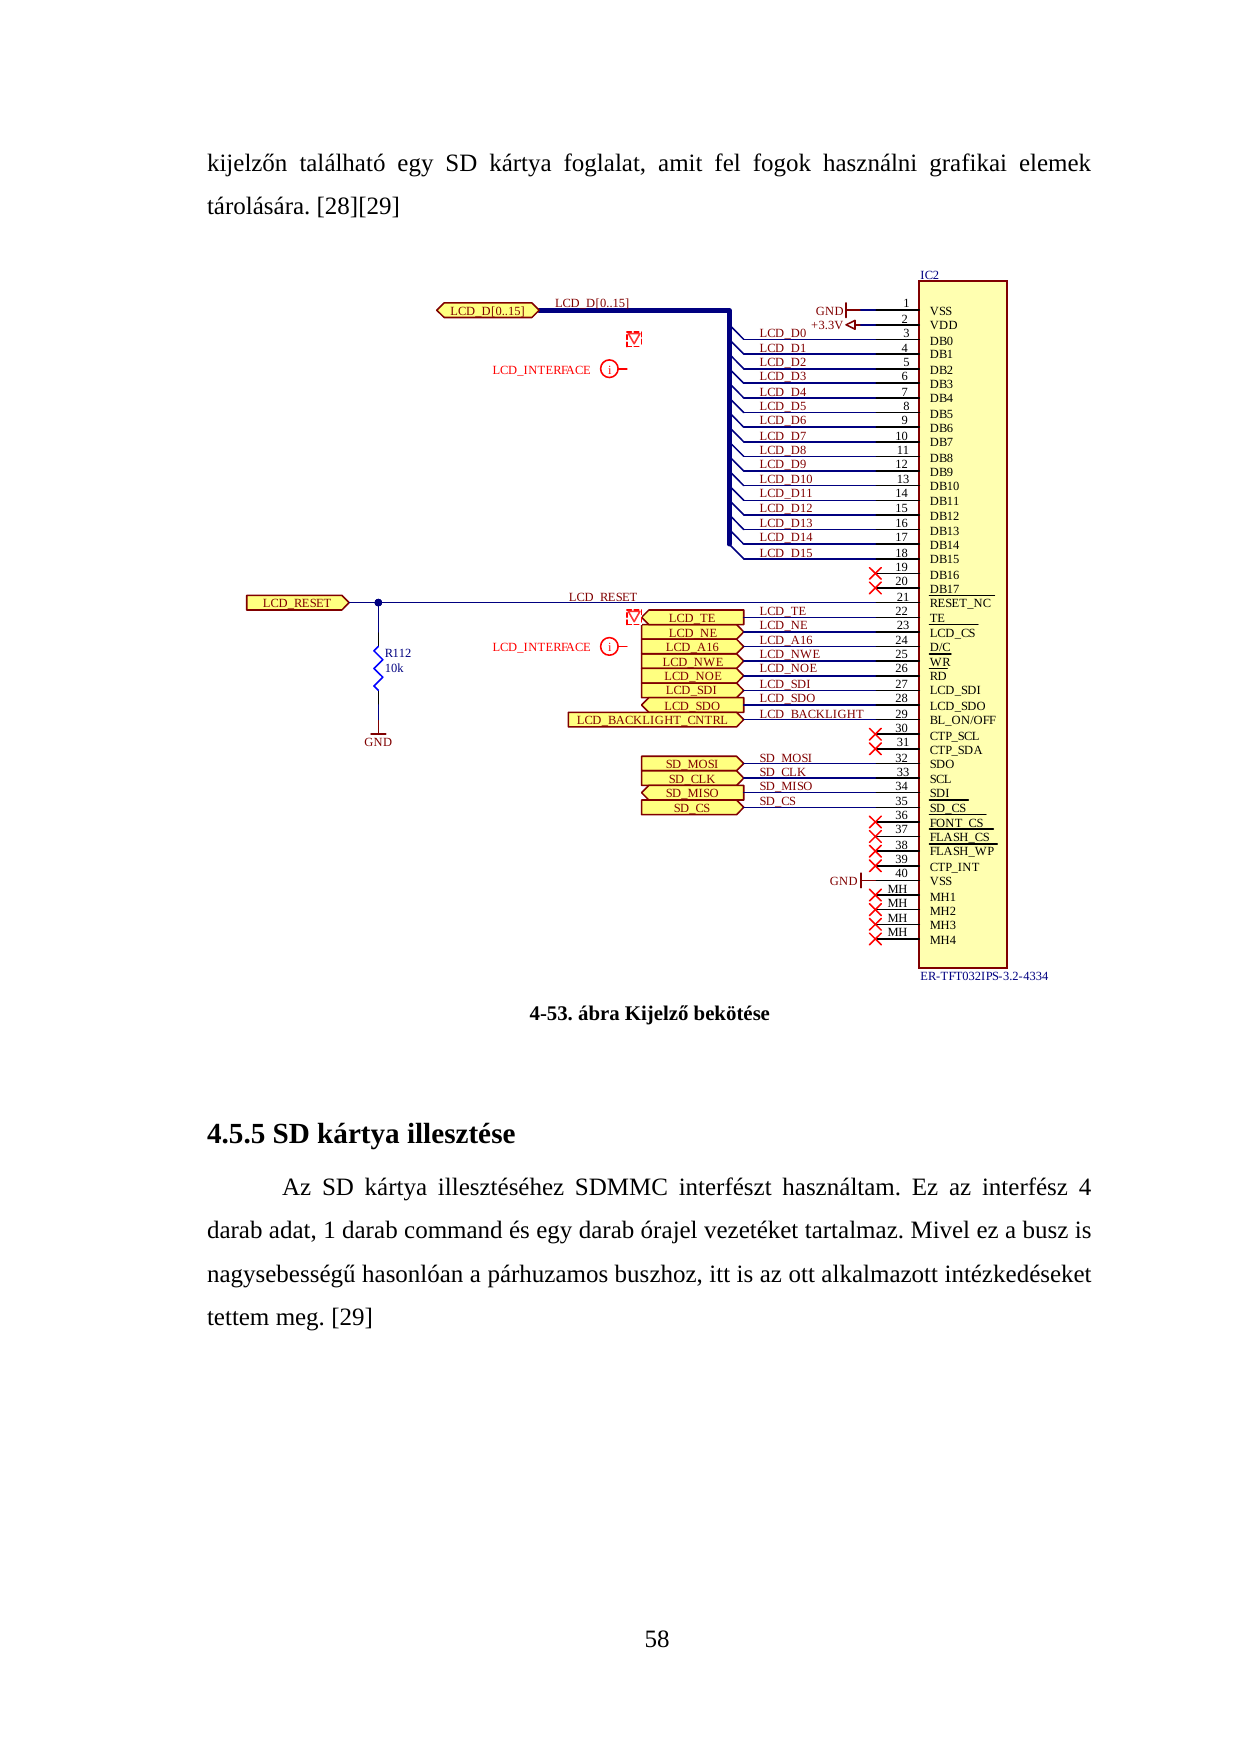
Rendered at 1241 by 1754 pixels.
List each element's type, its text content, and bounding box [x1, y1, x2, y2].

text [207, 148, 1092, 219]
subtitle SD kártya illesztése [207, 1116, 1092, 1149]
text Az SD kártya illesztéséhez SDMMC interfészt használtam. Ez az interfész 4 darab adat, 1 darab command és egy darab órajel vezetéket tartalmaz. Mivel ez a busz is nagysebességű hasonlóan a párhuzamos buszhoz, itt is az ott alkalmazott intézkedéseket tettem meg. [29] [207, 1172, 1092, 1331]
